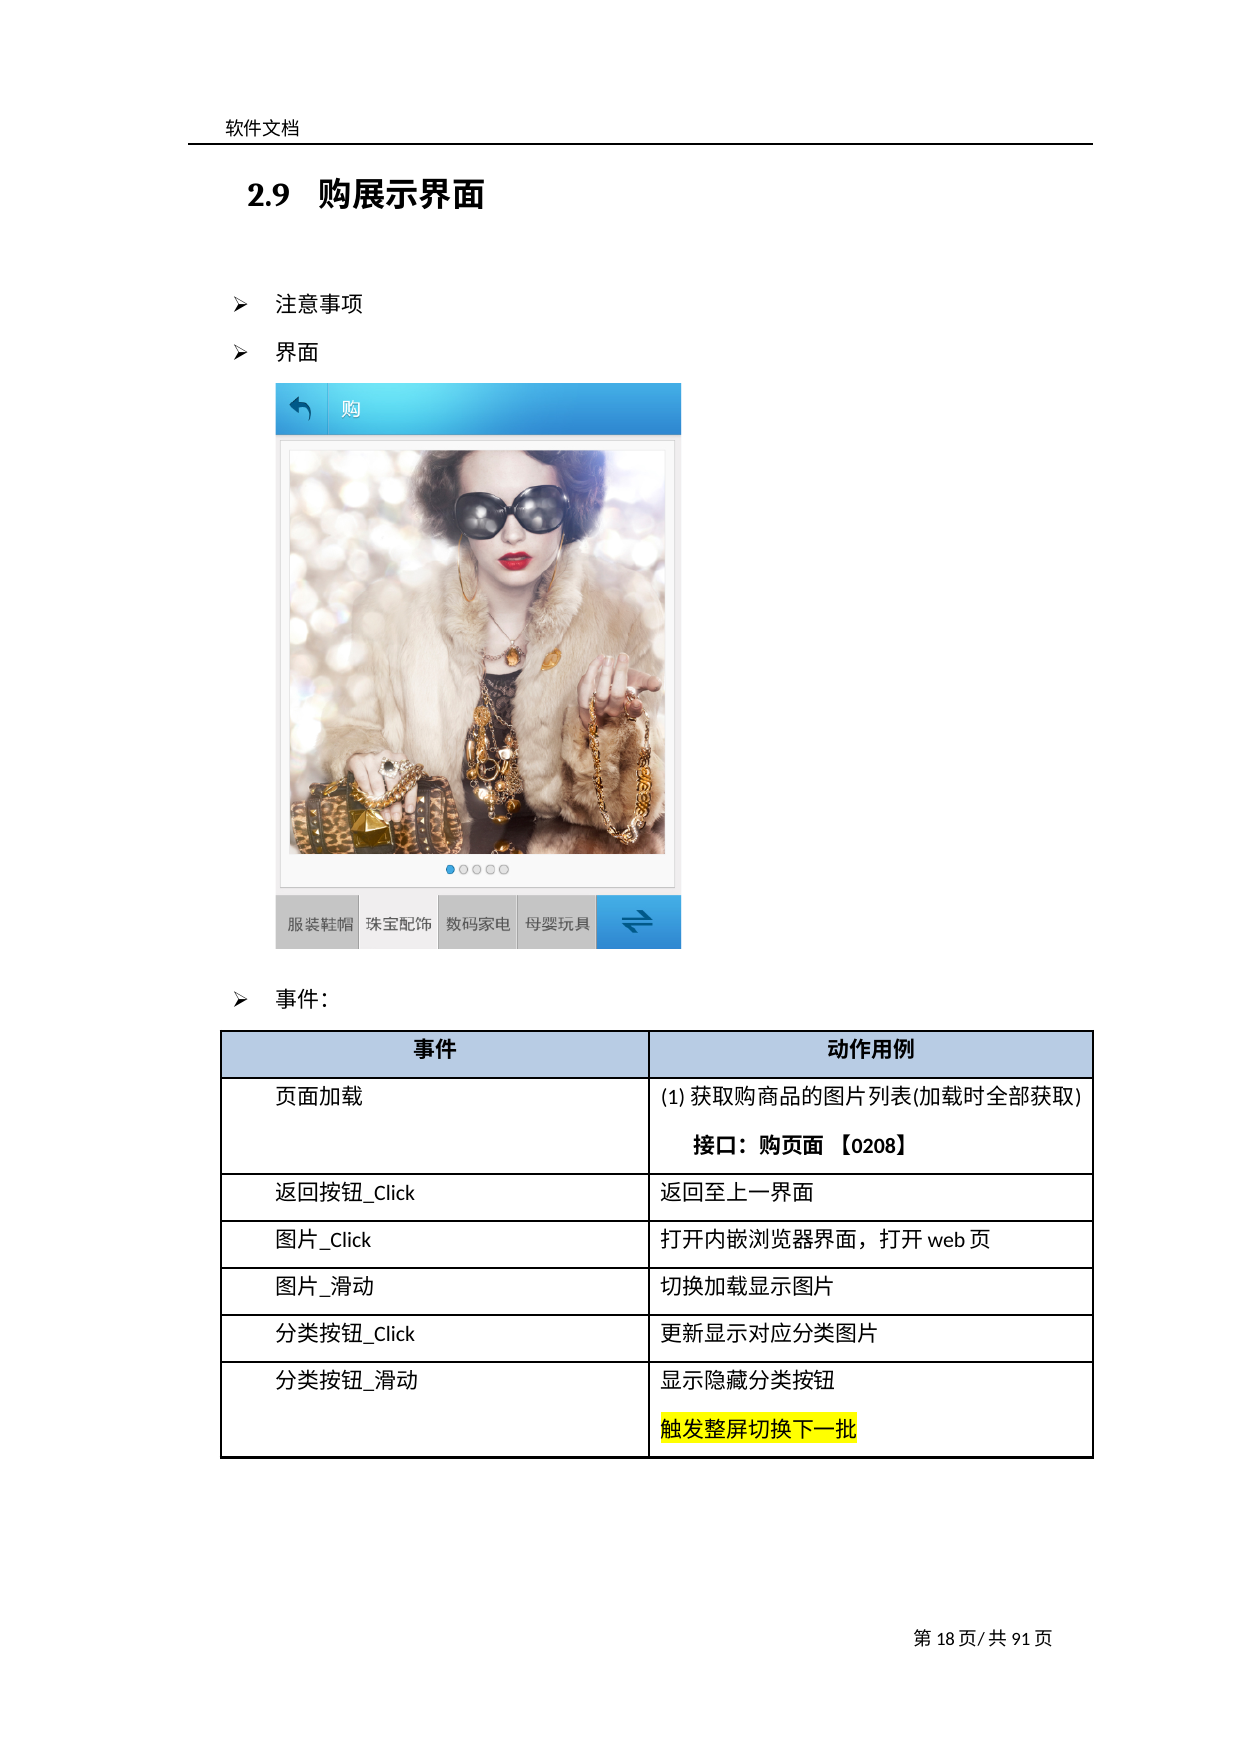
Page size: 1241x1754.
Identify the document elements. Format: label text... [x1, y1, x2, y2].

table_cell 切换加载显示图片 [650, 1269, 1092, 1314]
table_header 动作用例 [650, 1032, 1092, 1077]
subtitle 购展示界面 [247, 159, 1093, 224]
table_cell (1) 获取购商品的图片列表(加载时全部获取)接口：购页面 【0208】 [650, 1079, 1092, 1173]
table_cell 分类按钮_Click [222, 1316, 648, 1361]
table_cell 返回按钮_Click [222, 1175, 648, 1220]
table_cell 显示隐藏分类按钮 触发整屏切换下一批 [650, 1363, 1092, 1456]
table_cell 返回至上一界面 [650, 1175, 1092, 1220]
table_cell 分类按钮_滑动 [222, 1363, 648, 1456]
list 事件： [232, 981, 1093, 1014]
table_cell 图片_滑动 [222, 1269, 648, 1314]
table_cell 图片_Click [222, 1222, 648, 1267]
table_cell 更新显示对应分类图片 [650, 1316, 1092, 1361]
table_cell 打开内嵌浏览器界面，打开web页 [650, 1222, 1092, 1267]
table_header 事件 [222, 1032, 648, 1077]
list 界面 [232, 335, 1093, 367]
table_cell 页面加载 [222, 1079, 648, 1173]
picture [275, 383, 682, 949]
list 注意事项 [232, 286, 1093, 319]
